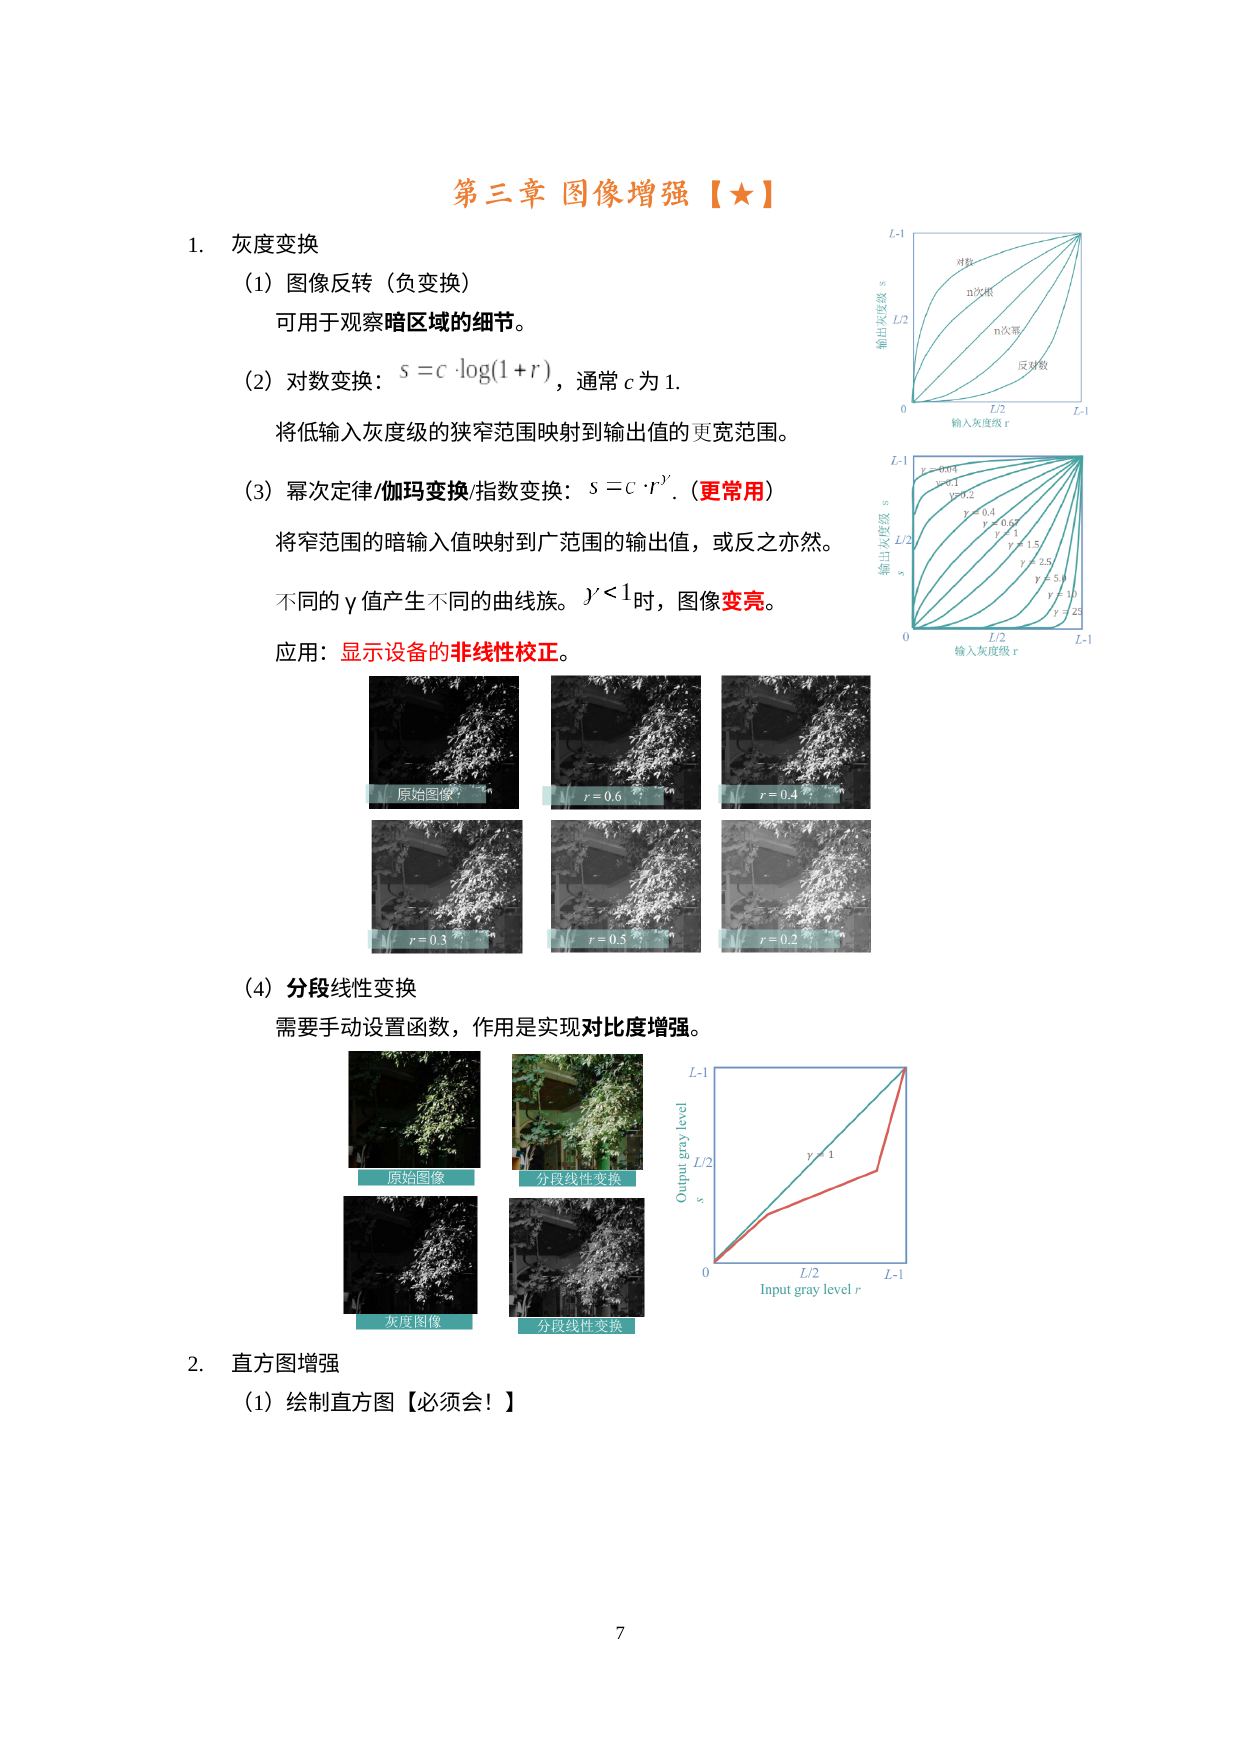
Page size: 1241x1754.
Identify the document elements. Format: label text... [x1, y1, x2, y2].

picture [328, 1048, 912, 1337]
text 将窄范围的暗输入值映射到广范围的输出值，或反之亦然。 [231, 524, 870, 557]
list 灰度变换 [187, 227, 871, 259]
picture [871, 225, 1091, 432]
list （1）图像反转（负变换） [231, 266, 871, 298]
subtitle 第三章 图像增强【★】 [187, 162, 1053, 227]
list 可用于观察暗区域的细节。 [231, 304, 871, 337]
list 直方图增强 [187, 1346, 1053, 1378]
text （3）幂次定律/伽玛变换/指数变换：.（更常用） [187, 453, 870, 518]
picture [870, 451, 1097, 659]
list （1）绘制直方图【必须会！】 [231, 1385, 1053, 1417]
list （2）对数变换：，通常c为1. [231, 343, 871, 408]
text 应用：显示设备的非线性校正。 [231, 635, 1053, 667]
picture [365, 673, 875, 954]
text （4）分段线性变换 [187, 971, 1053, 1003]
text 将低输入灰度级的狭窄范围映射到输出值的更宽范围。 [231, 414, 1053, 447]
text 不同的γ值产生不同的曲线族。时，图像变亮。 [231, 563, 870, 628]
text 需要手动设置函数，作用是实现对比度增强。 [187, 1010, 1053, 1042]
